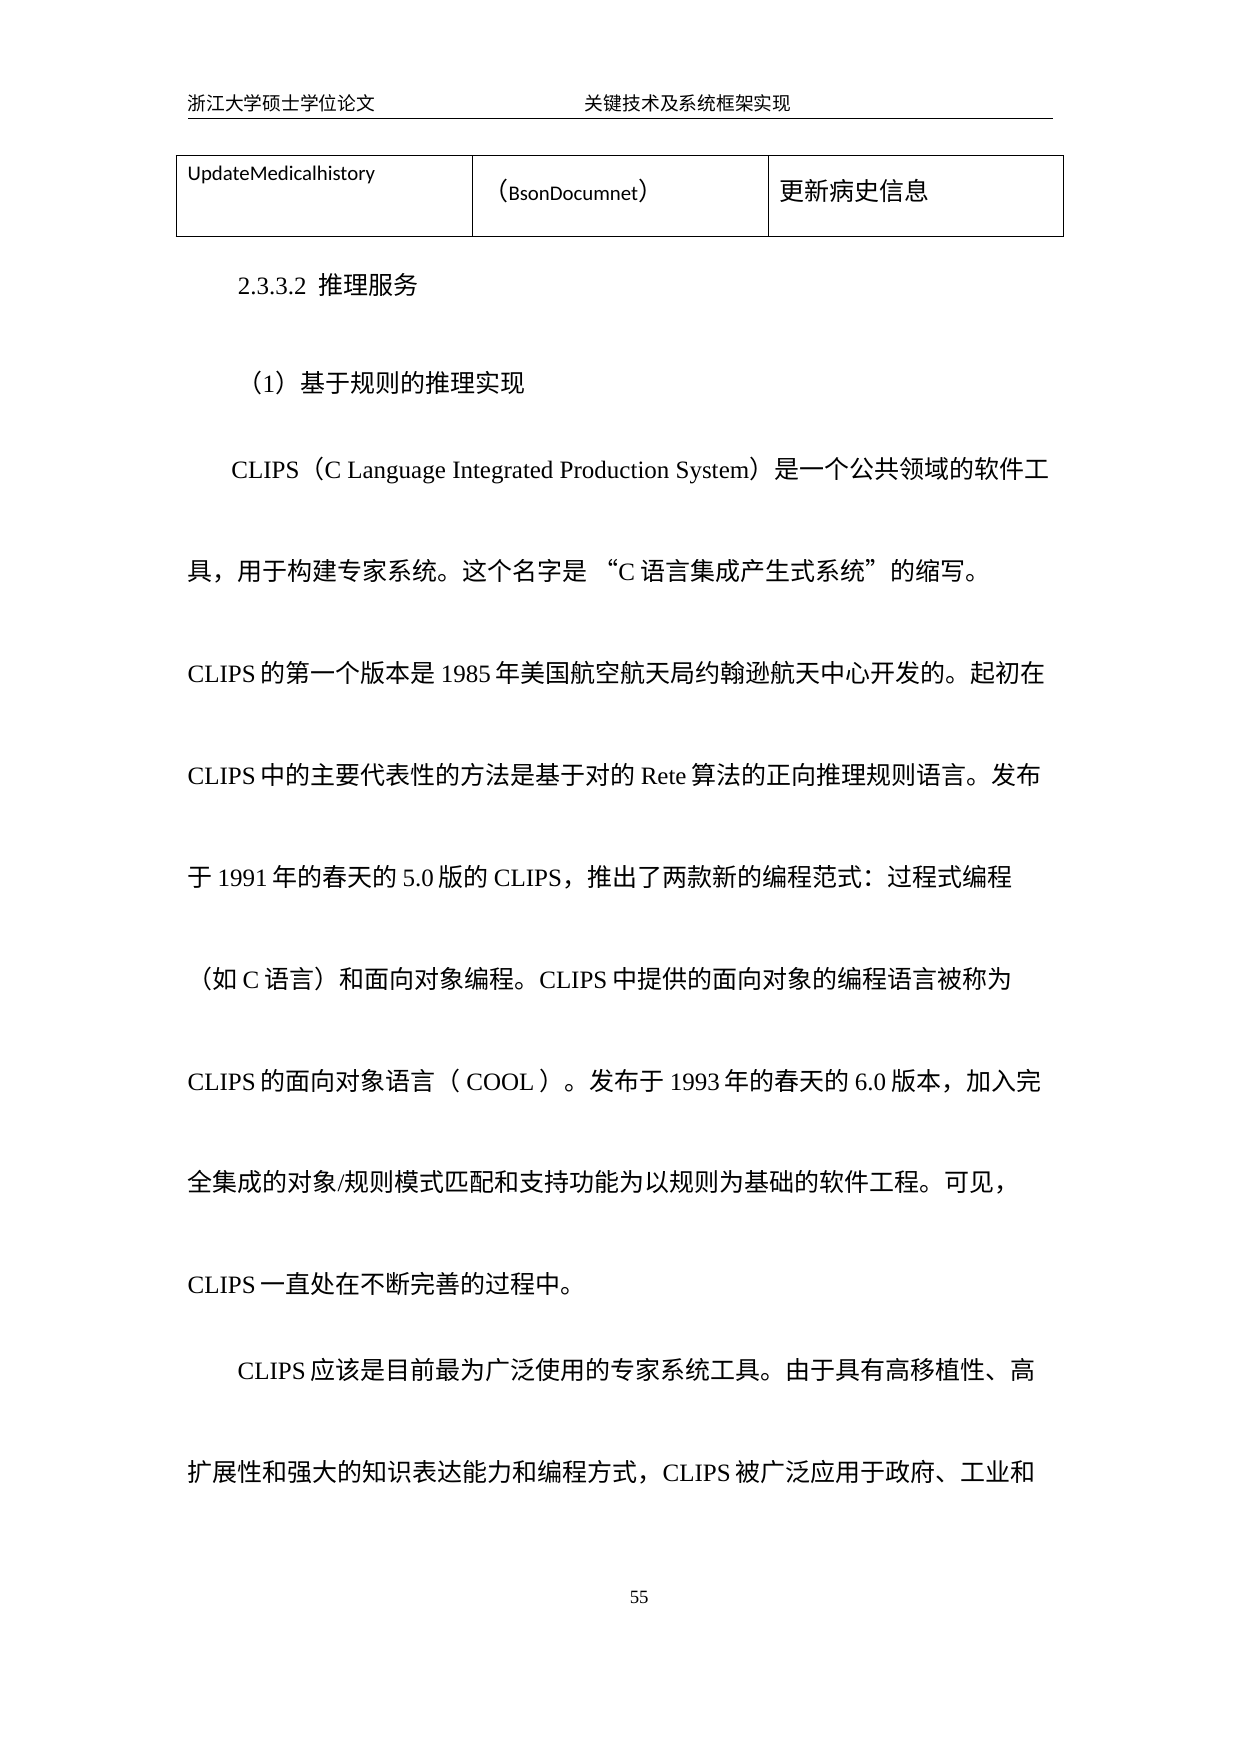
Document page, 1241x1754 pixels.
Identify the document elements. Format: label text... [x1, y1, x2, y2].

text （1）基于规则的推理实现 [187, 348, 1053, 416]
table_cell 更新病史信息 [769, 156, 1063, 236]
table_cell UpdateMedicalhistory [177, 156, 472, 236]
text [187, 1335, 1053, 1505]
subtitle 推理服务 [187, 249, 1053, 317]
text CLIPS（C Language Integrated Production System）是一个公共领域的软件工具，用于构建专家系统。这个名字是 “C语言集成产生式系统”的缩写。CLIPS的第一个版本是1985年美国航空航天局约翰逊航天中心开发的。起初在CLIPS中的主要代表性的方法是基于对的Rete算法的正向推理规则语言。发布于1991年的春天的5.0版的CLIPS，推出了两款新的编程范式：过程式编程（如C语言）和面向对象编程。CLIPS中提供的面向对象的编程语言被称为CLIPS的面向对象语言（ COOL ）。发布于1993年的春天的6.0版本，加入完全集成的对象/规则模式匹配和支持功能为以规则为基础的软件工程。可见，CLIPS一直处在不断完善的过程中。 [187, 434, 1053, 1317]
table_cell （BsonDocumnet） [473, 156, 768, 236]
